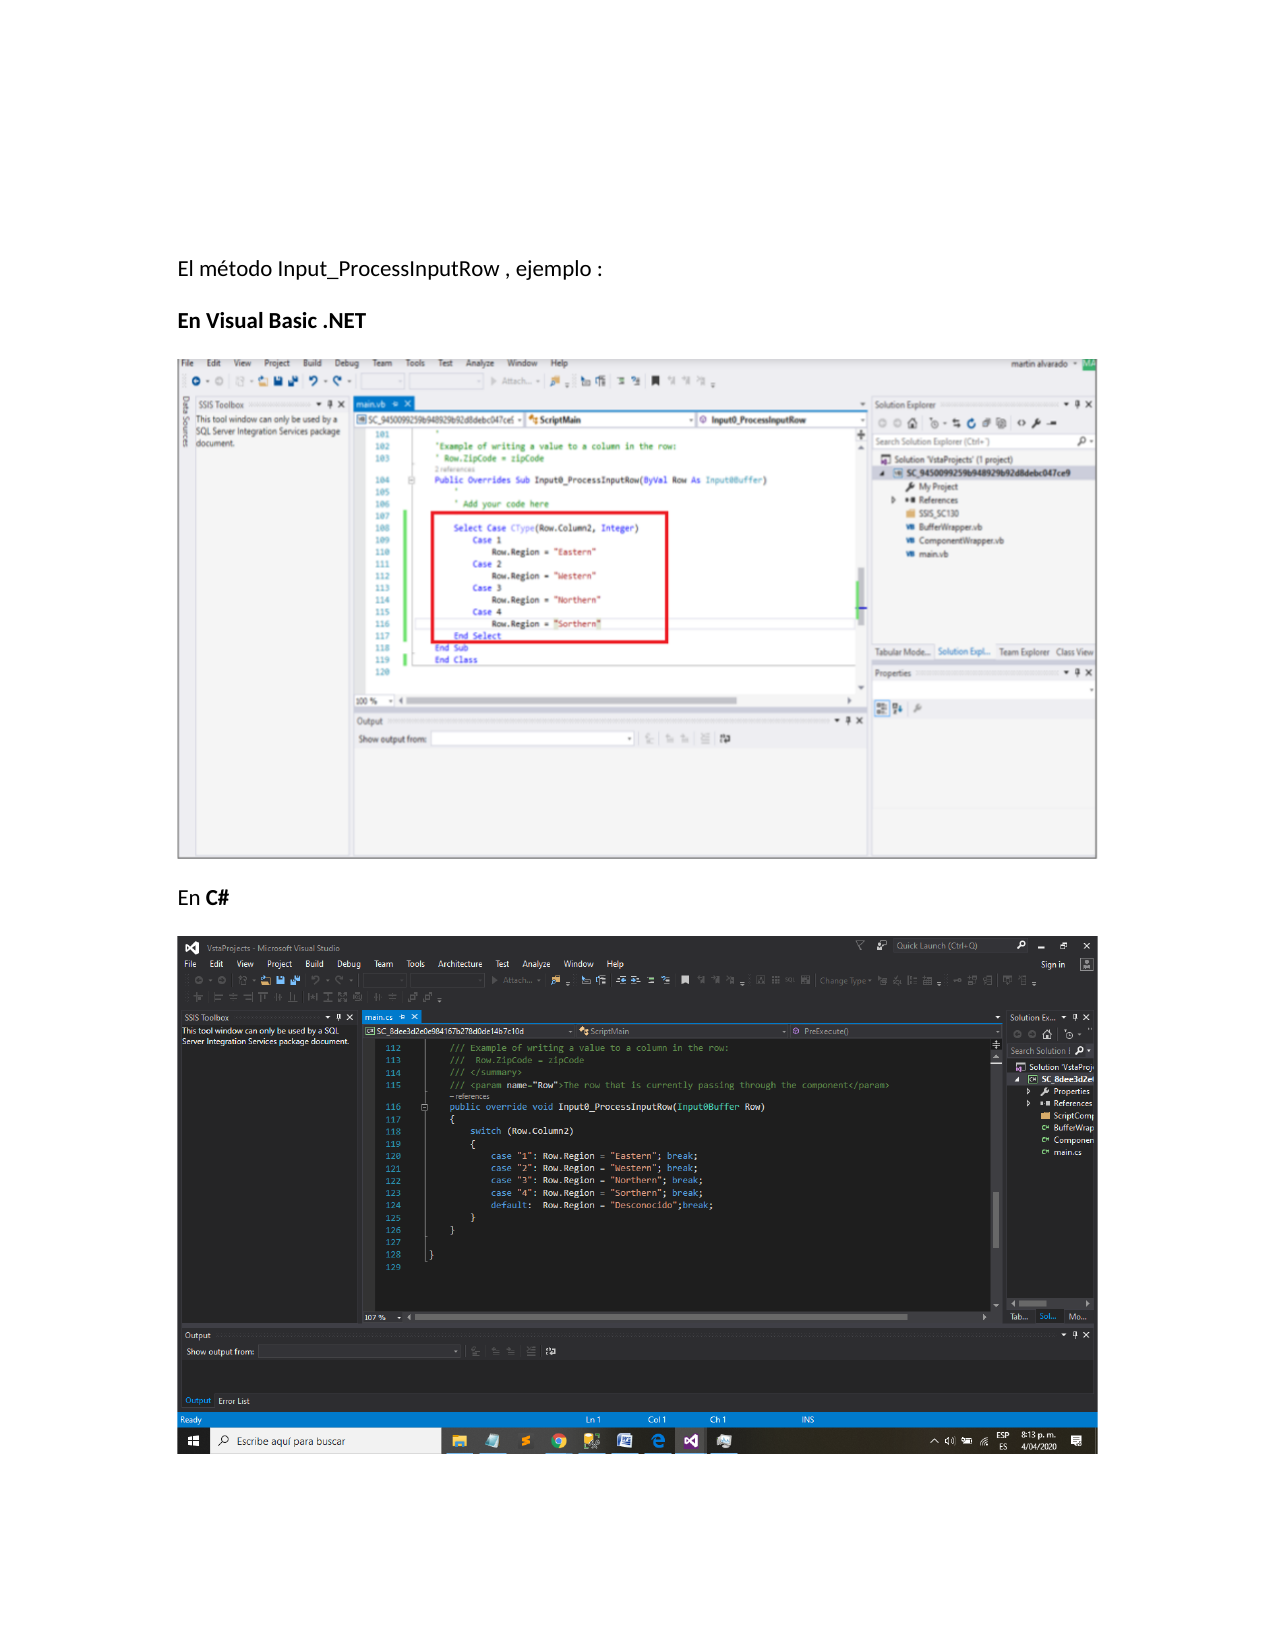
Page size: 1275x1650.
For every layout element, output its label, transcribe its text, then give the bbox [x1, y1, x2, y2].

text El método Input_ProcessInputRow , ejemplo : [177, 254, 1098, 282]
text En C# [177, 883, 1098, 911]
picture [177, 936, 1098, 1454]
picture [177, 359, 1098, 859]
text En Visual Basic .NET [177, 307, 1098, 335]
